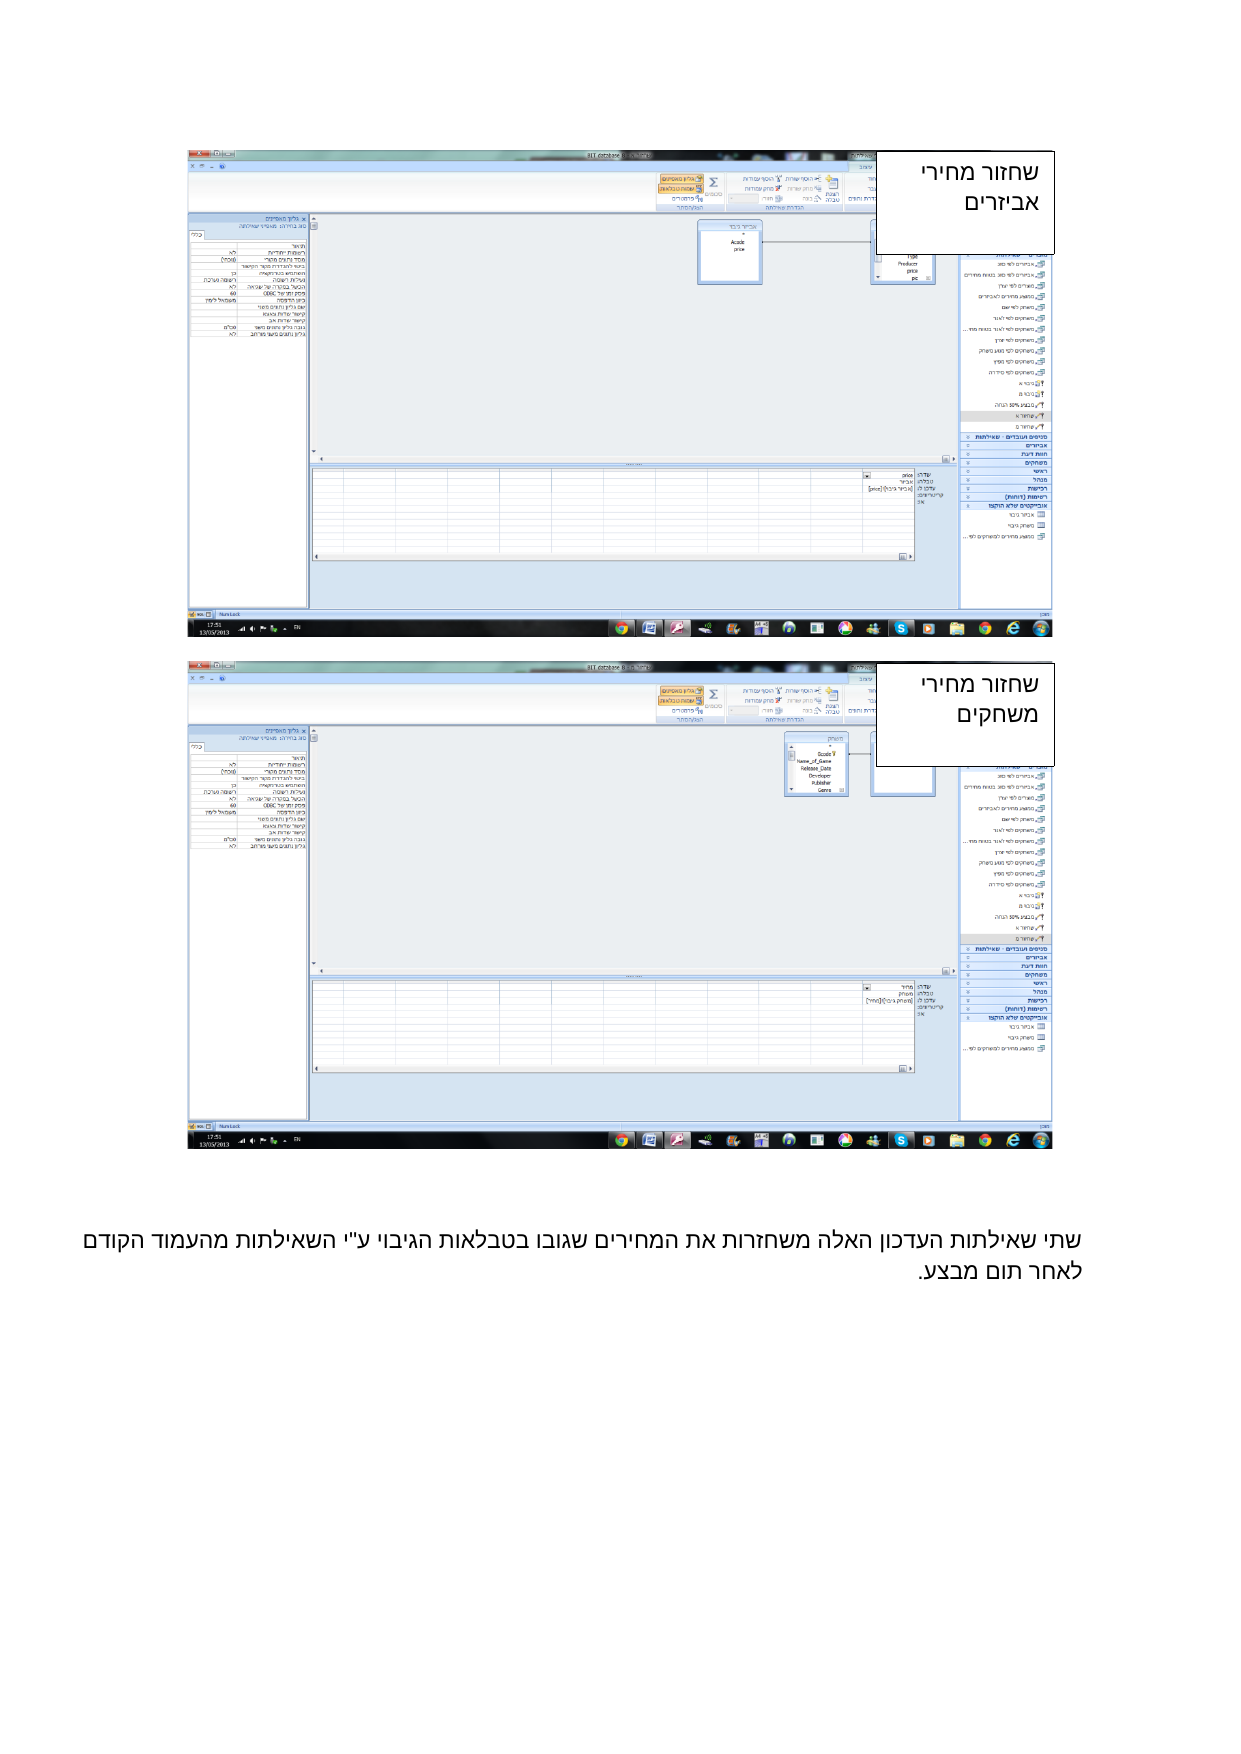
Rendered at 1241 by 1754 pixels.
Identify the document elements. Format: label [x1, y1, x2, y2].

picture [187, 661, 1053, 1149]
picture [187, 150, 1053, 637]
